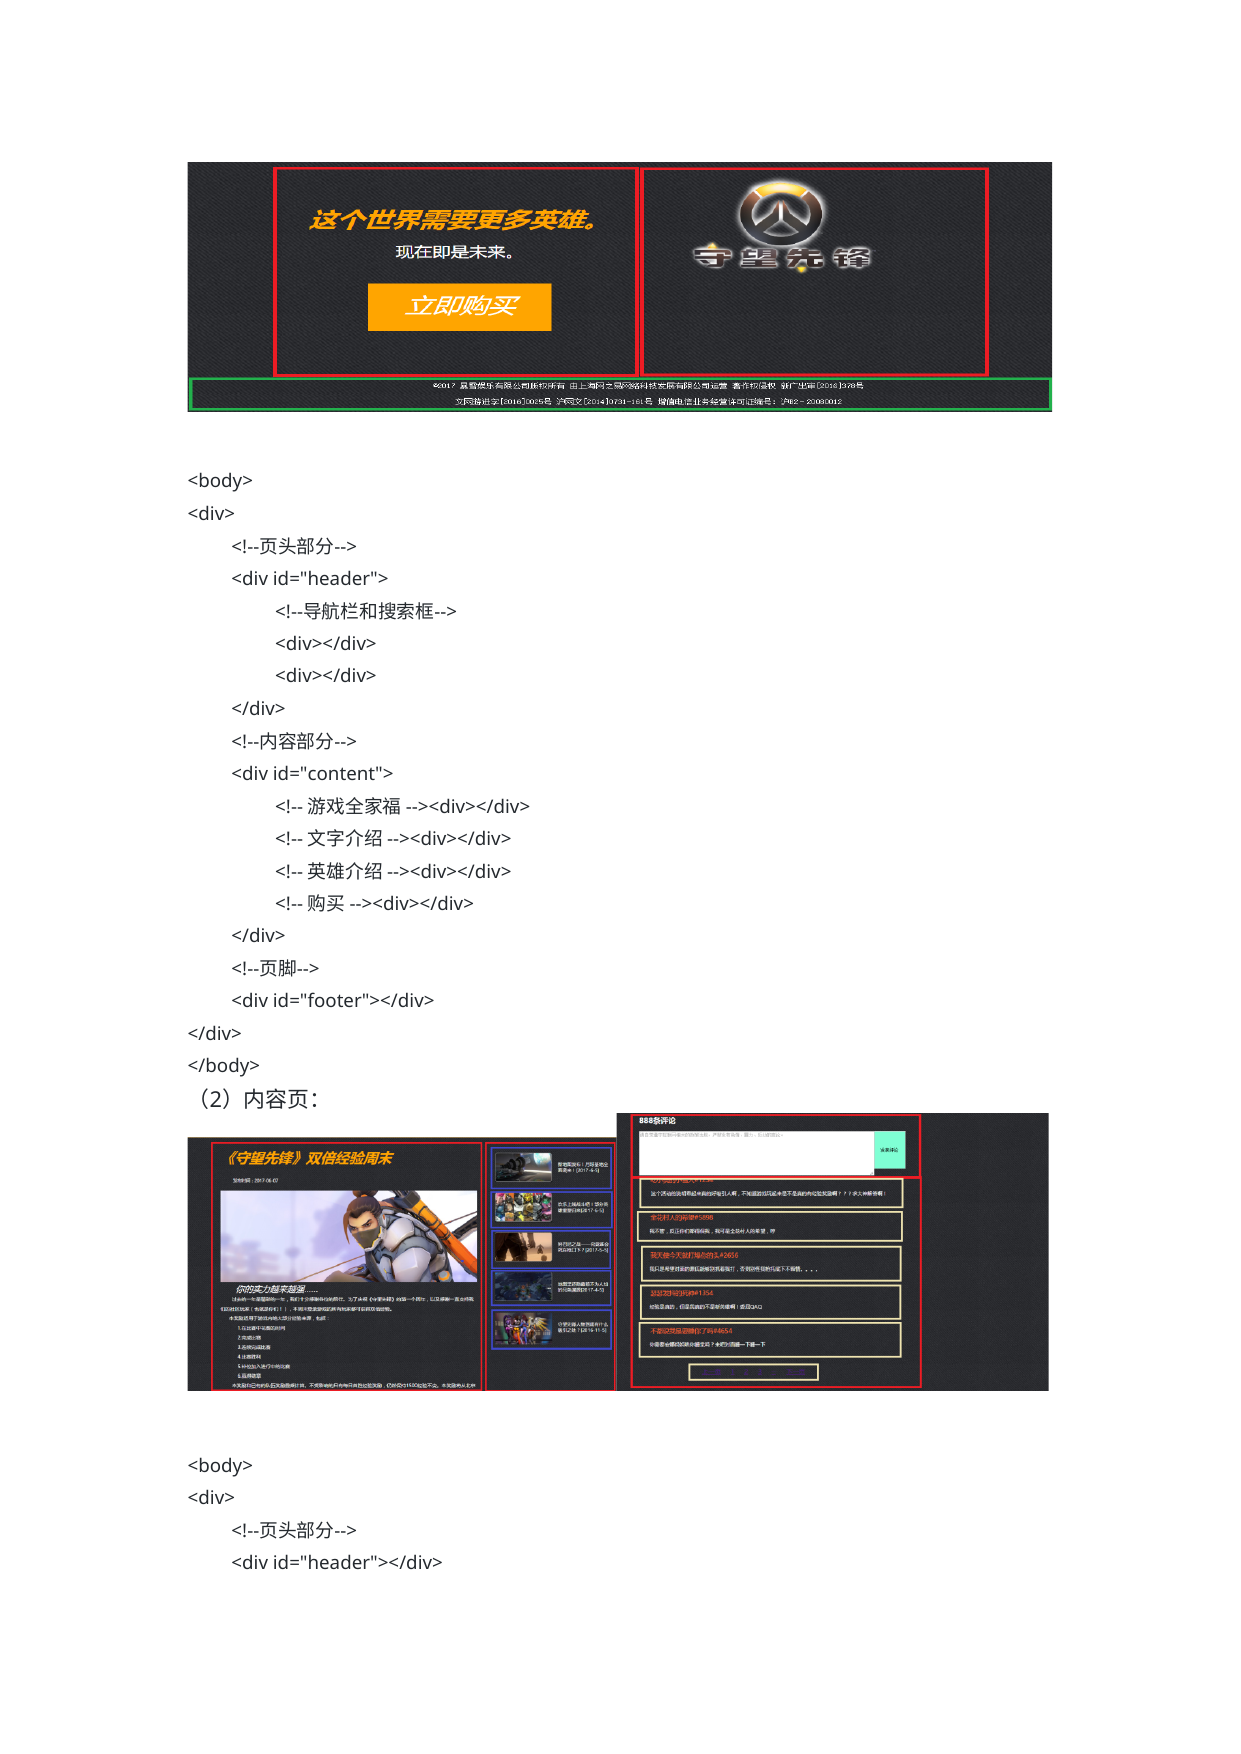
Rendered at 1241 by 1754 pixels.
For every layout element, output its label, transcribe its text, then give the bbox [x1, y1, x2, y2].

text </body> [187, 1049, 1053, 1081]
text <!--导航栏和搜索框--> [187, 594, 1053, 626]
text （2）内容页： [187, 1081, 1053, 1114]
text <!--页脚--> [187, 951, 1053, 984]
text <div> [187, 496, 1053, 529]
text <div></div> [187, 626, 1053, 659]
text <!-- 英雄介绍 --><div></div> [187, 854, 1053, 886]
text </div> [187, 691, 1053, 724]
text <div></div> [187, 659, 1053, 691]
text </div> [187, 1016, 1053, 1049]
text <div id="footer"></div> [187, 984, 1053, 1016]
text </div> [187, 919, 1053, 951]
text <!-- 文字介绍 --><div></div> [187, 821, 1053, 854]
text <div id="content"> [187, 756, 1053, 789]
text <body> [187, 1448, 1053, 1481]
text <div id="header"> [187, 561, 1053, 594]
text <!-- 游戏全家福 --><div></div> [187, 789, 1053, 821]
picture [187, 1113, 1049, 1391]
picture [187, 162, 1053, 412]
text <body> [187, 464, 1053, 496]
text <!--内容部分--> [187, 724, 1053, 756]
text <!--页头部分--> [187, 1513, 1053, 1546]
text <div> [187, 1481, 1053, 1513]
text <!--页头部分--> [187, 529, 1053, 561]
text <div id="header"></div> [187, 1546, 1053, 1578]
text <!-- 购买 --><div></div> [187, 886, 1053, 919]
